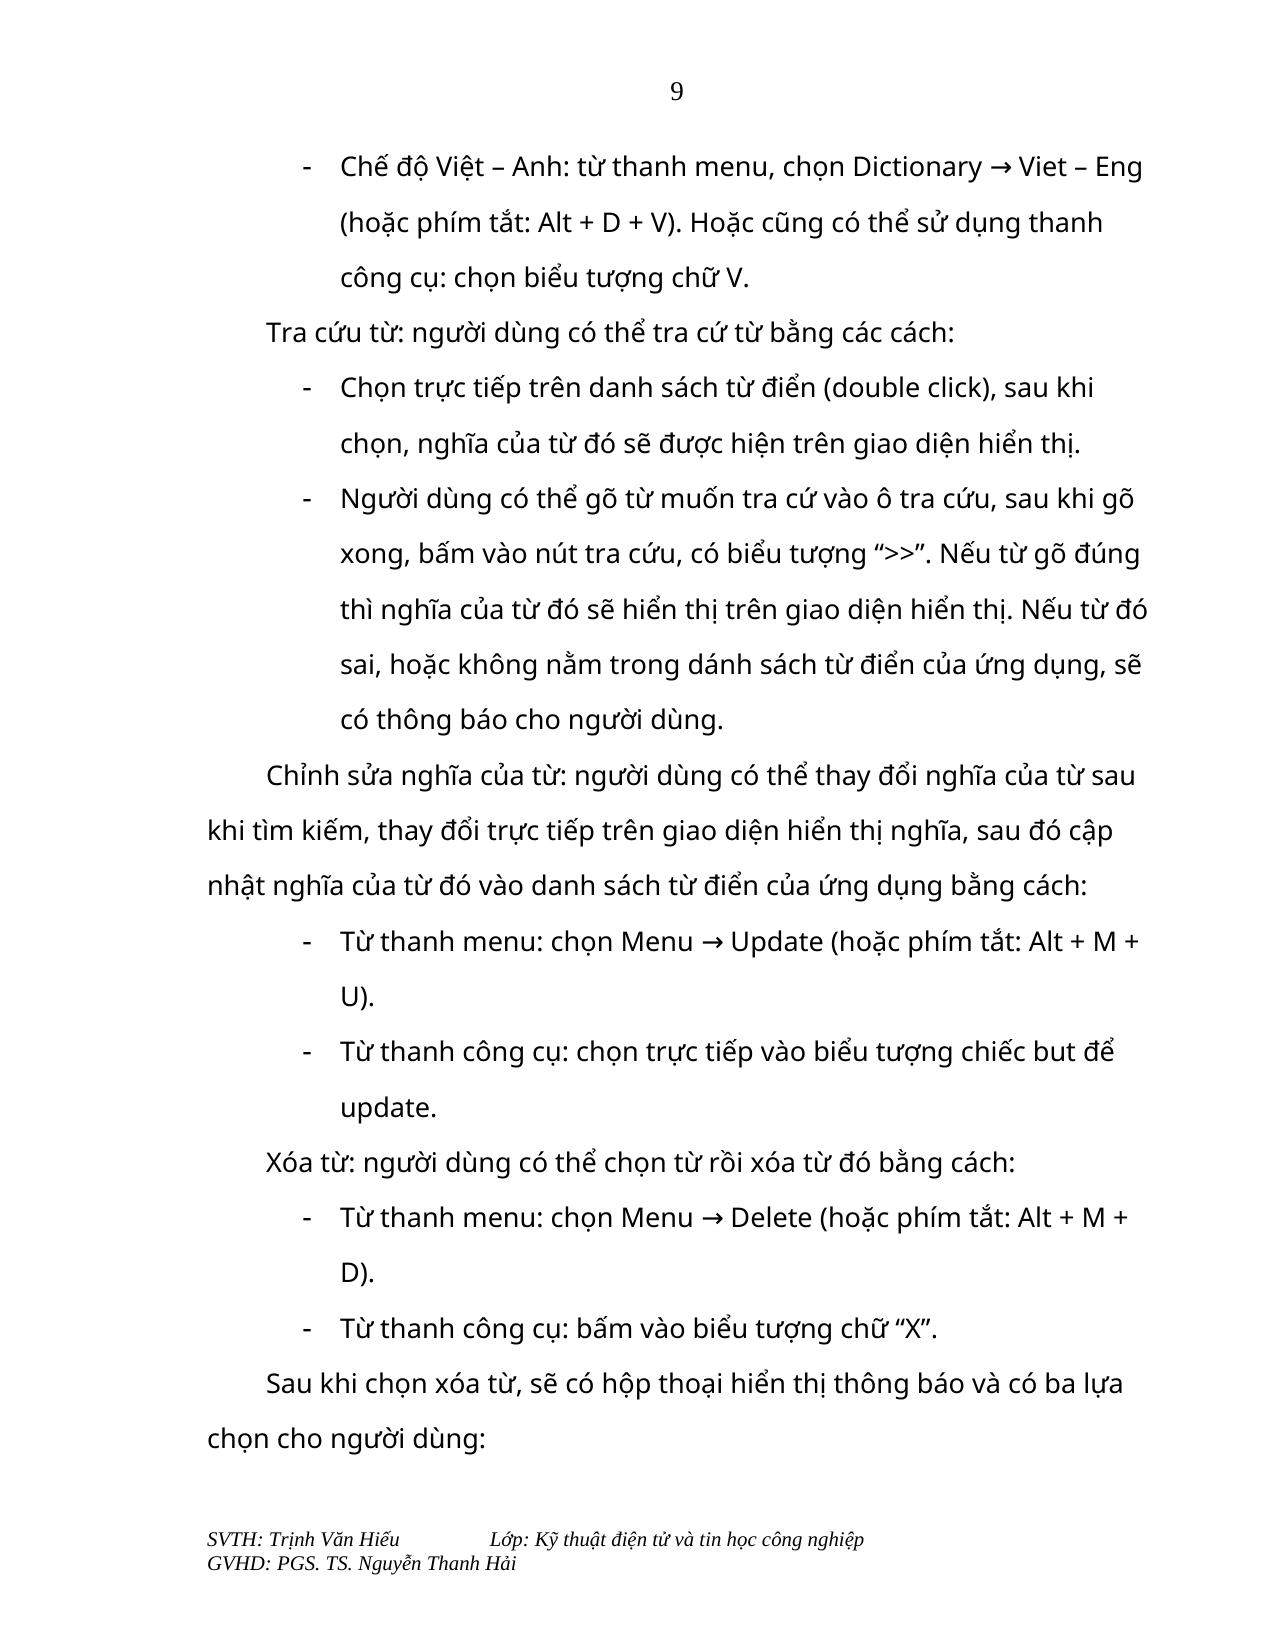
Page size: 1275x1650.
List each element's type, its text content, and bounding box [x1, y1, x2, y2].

list Từ thanh menu: chọn Menu → Delete (hoặc phím tắt: Alt + M + D). [302, 1199, 1157, 1291]
list Từ thanh menu: chọn Menu → Update (hoặc phím tắt: Alt + M + U). [302, 922, 1157, 1014]
list Tra cứu từ: người dùng có thể tra cứ từ bằng các cách: [207, 314, 1157, 351]
list Chế độ Việt – Anh: từ thanh menu, chọn Dictionary → Viet – Eng (hoặc phím tắt: Alt + D + V). Hoặc cũng có thể sử dụng thanh công cụ: chọn biểu tượng chữ V. [302, 148, 1157, 295]
list Từ thanh công cụ: chọn trực tiếp vào biểu tượng chiếc but để update. [302, 1033, 1157, 1125]
list Xóa từ: người dùng có thể chọn từ rồi xóa từ đó bằng cách: [207, 1143, 1157, 1180]
list Sau khi chọn xóa từ, sẽ có hộp thoại hiển thị thông báo và có ba lựa chọn cho người dùng: [207, 1364, 1157, 1457]
list Từ thanh công cụ: bấm vào biểu tượng chữ “X”. [302, 1309, 1157, 1346]
list Người dùng có thể gõ từ muốn tra cứ vào ô tra cứu, sau khi gõ xong, bấm vào nút tra cứu, có biểu tượng “>>”. Nếu từ gõ đúng thì nghĩa của từ đó sẽ hiển thị trên giao diện hiển thị. Nếu từ đó sai, hoặc không nằm trong dánh sách từ điển của ứng dụng, sẽ có thông báo cho người dùng. [302, 479, 1157, 738]
list Chỉnh sửa nghĩa của từ: người dùng có thể thay đổi nghĩa của từ sau khi tìm kiếm, thay đổi trực tiếp trên giao diện hiển thị nghĩa, sau đó cập nhật nghĩa của từ đó vào danh sách từ điển của ứng dụng bằng cách: [207, 756, 1157, 904]
list Chọn trực tiếp trên danh sách từ điển (double click), sau khi chọn, nghĩa của từ đó sẽ được hiện trên giao diện hiển thị. [302, 369, 1157, 461]
